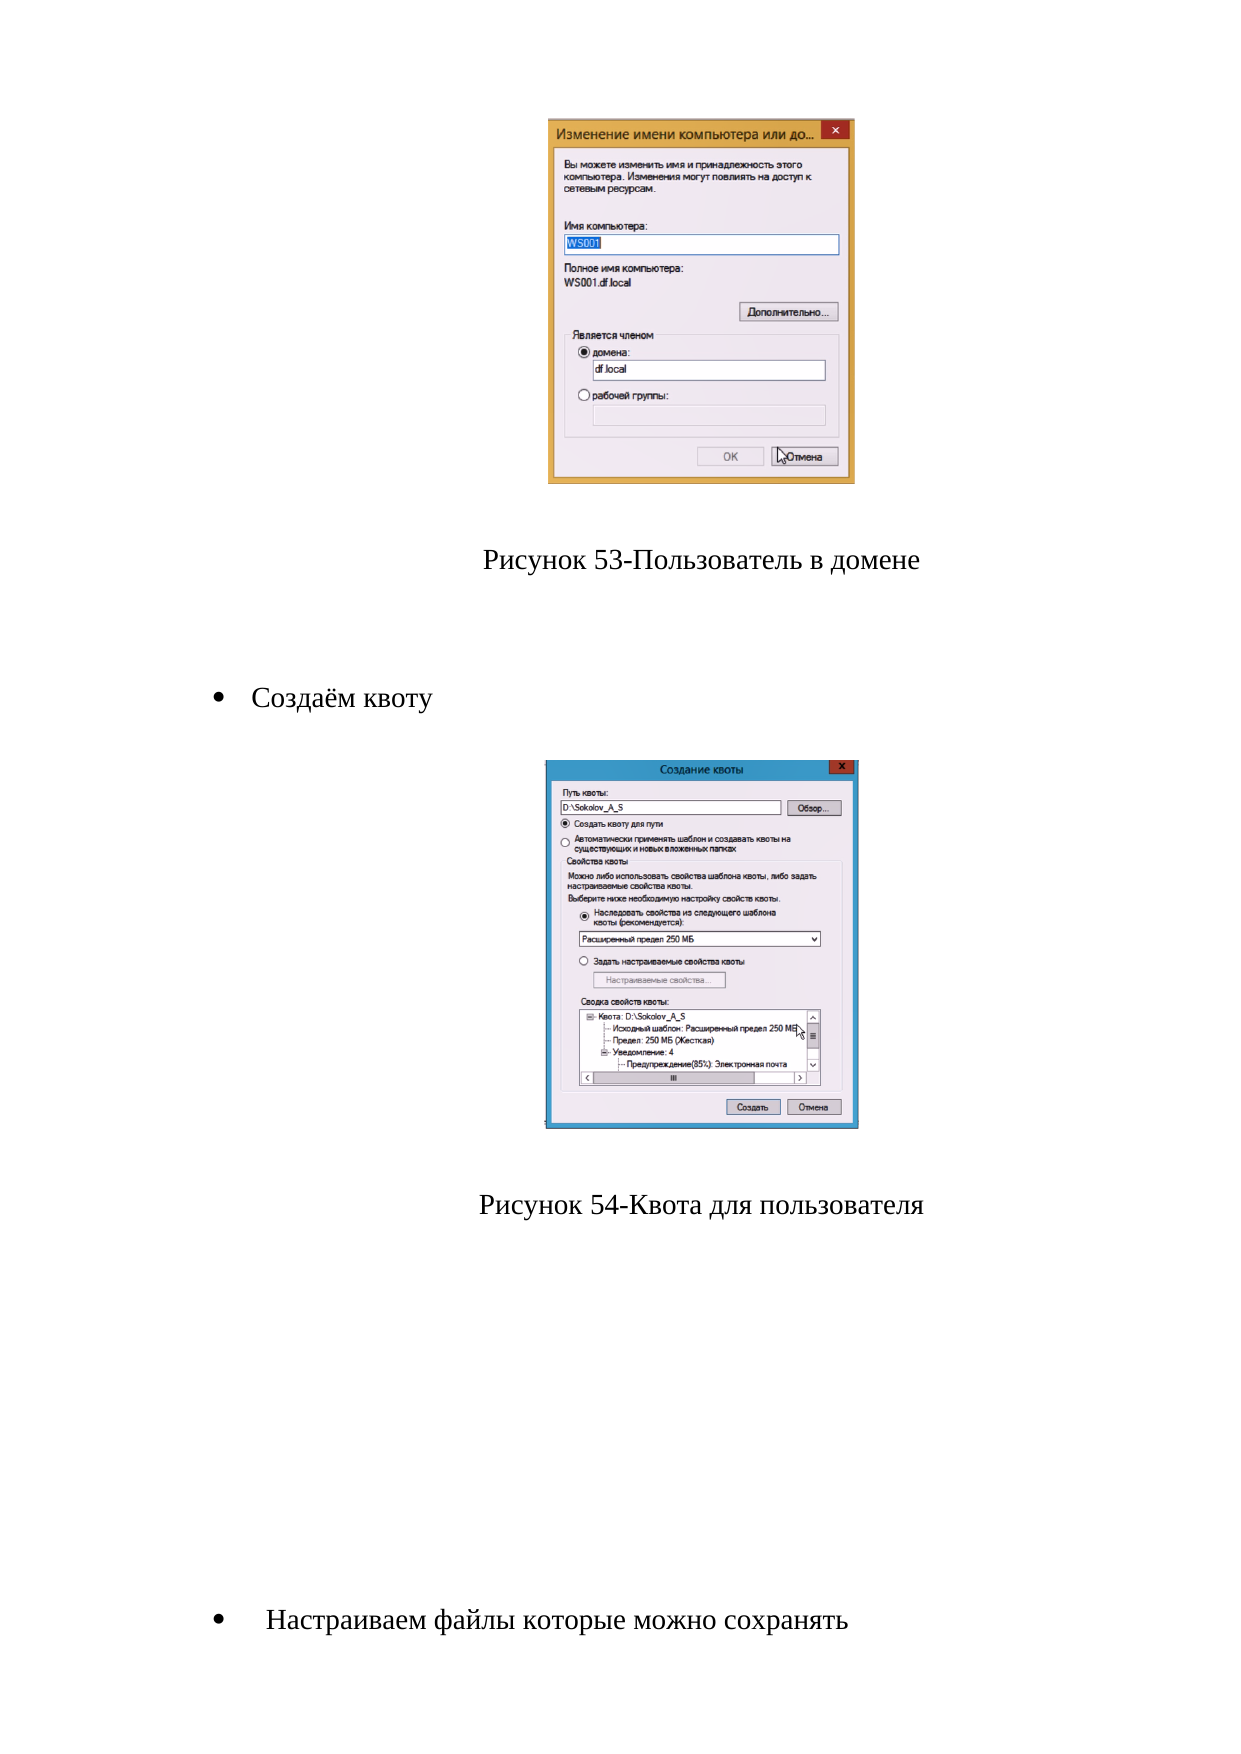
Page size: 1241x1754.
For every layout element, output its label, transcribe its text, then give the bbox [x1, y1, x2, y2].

list Cоздаём квоту [213, 680, 1152, 714]
list Настраиваем файлы которые можно сохранять [213, 1602, 1152, 1635]
picture [548, 118, 855, 484]
picture [544, 760, 859, 1129]
text Рисунок 54-Квота для пользователя [251, 1187, 1152, 1221]
text Рисунок 53-Пользователь в домене [251, 542, 1152, 576]
